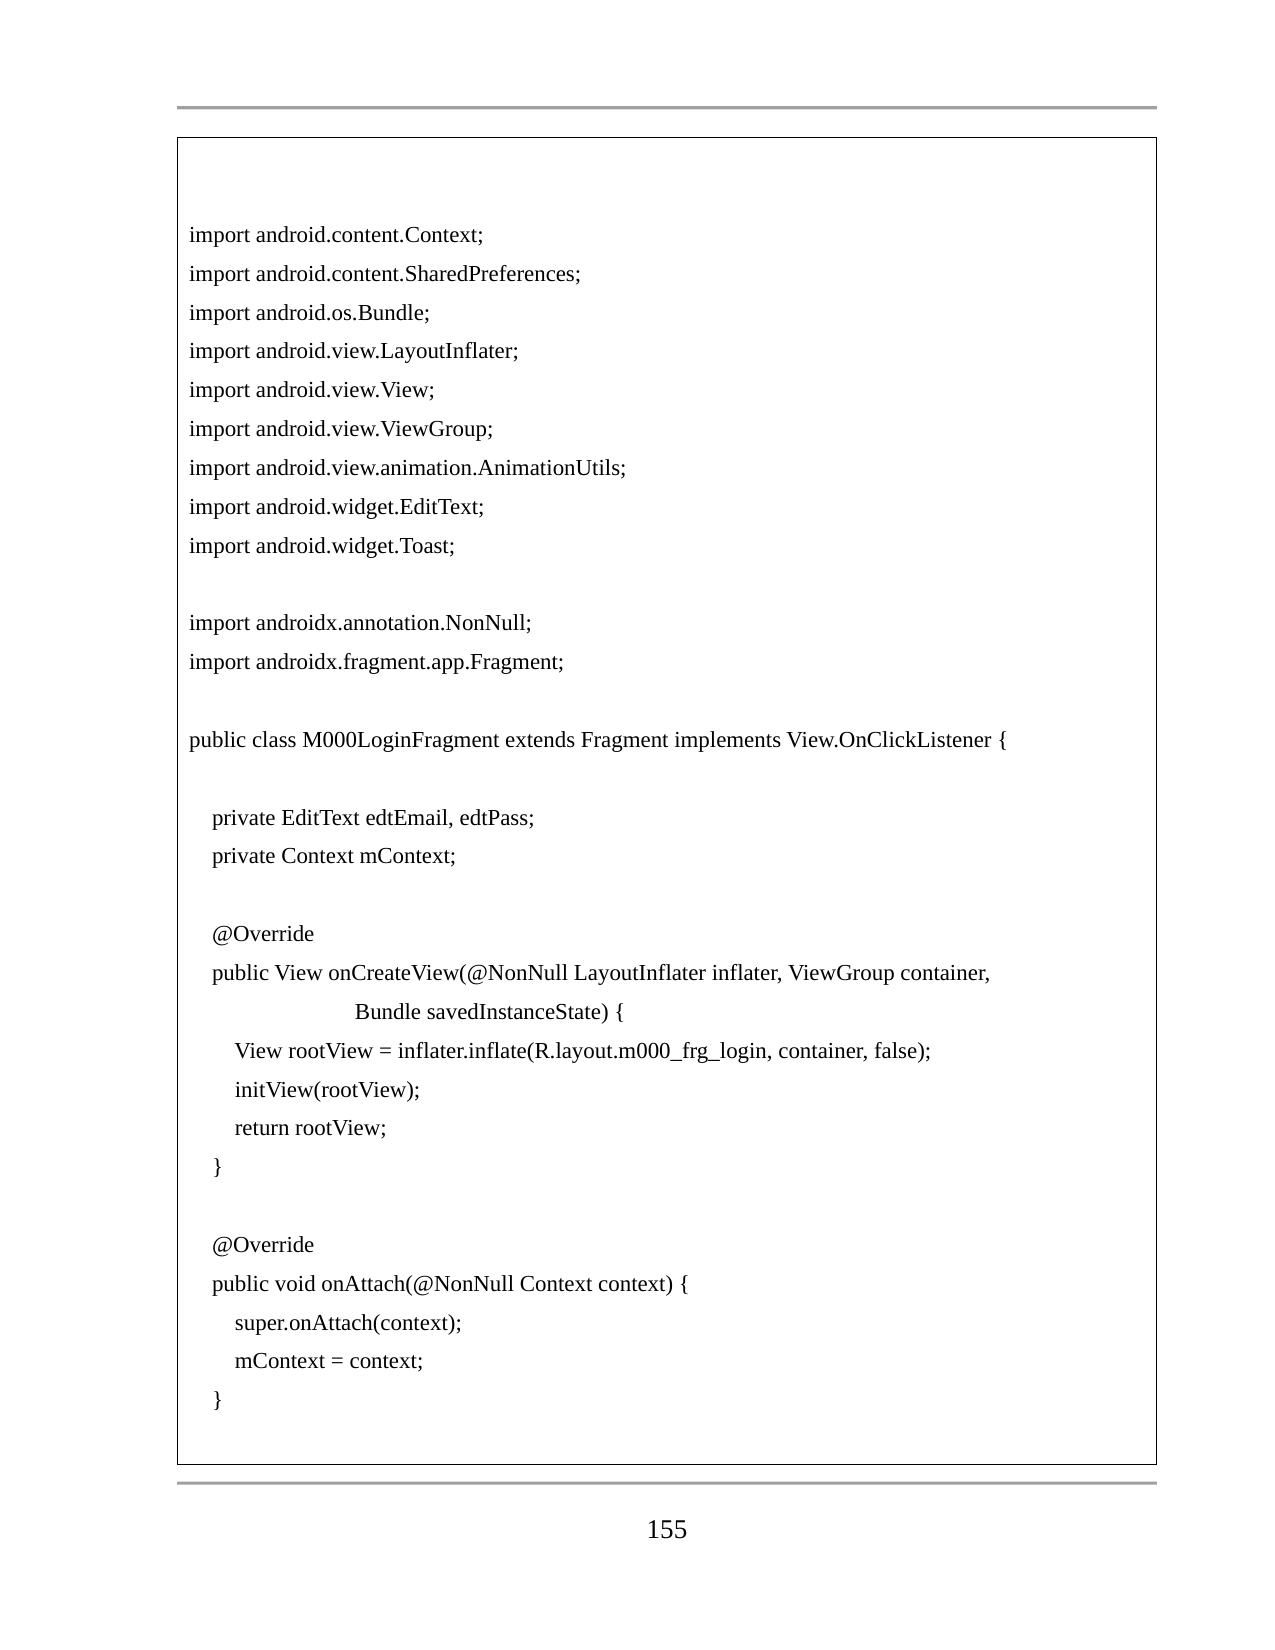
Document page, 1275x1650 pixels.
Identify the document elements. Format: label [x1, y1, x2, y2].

table_header [178, 138, 1156, 1464]
